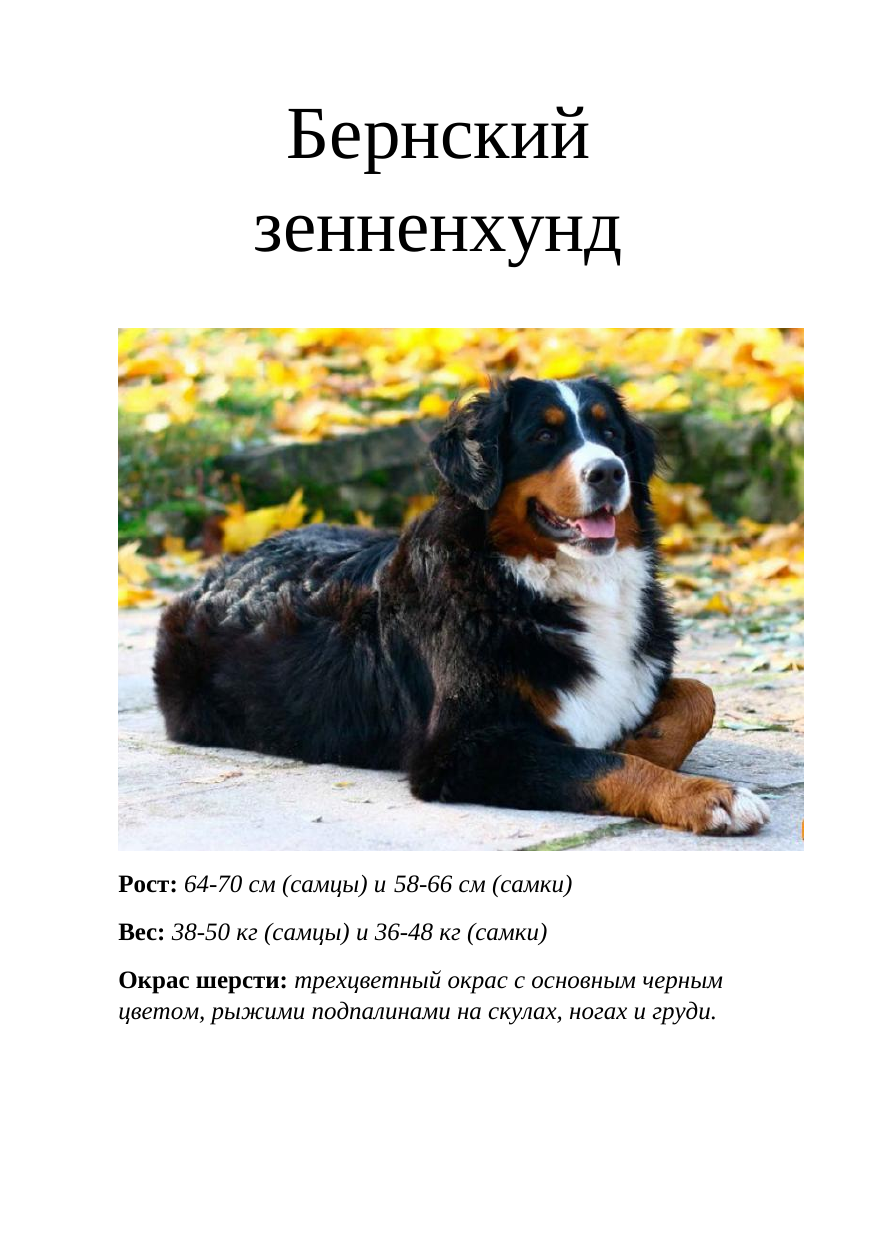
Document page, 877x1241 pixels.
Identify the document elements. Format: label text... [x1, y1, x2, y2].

text Вес: 38-50 кг (самцы) и 36-48 кг (самки) [118, 917, 759, 946]
text Бернский зенненхунд [118, 89, 759, 268]
text Окрас шерсти: трехцветный окрас с основным черным цветом, рыжими подпалинами на скулах, ногах и груди. [118, 965, 759, 1025]
text Рост: 64-70 см (самцы) и 58-66 см (самки) [394, 869, 759, 898]
picture [118, 328, 804, 851]
